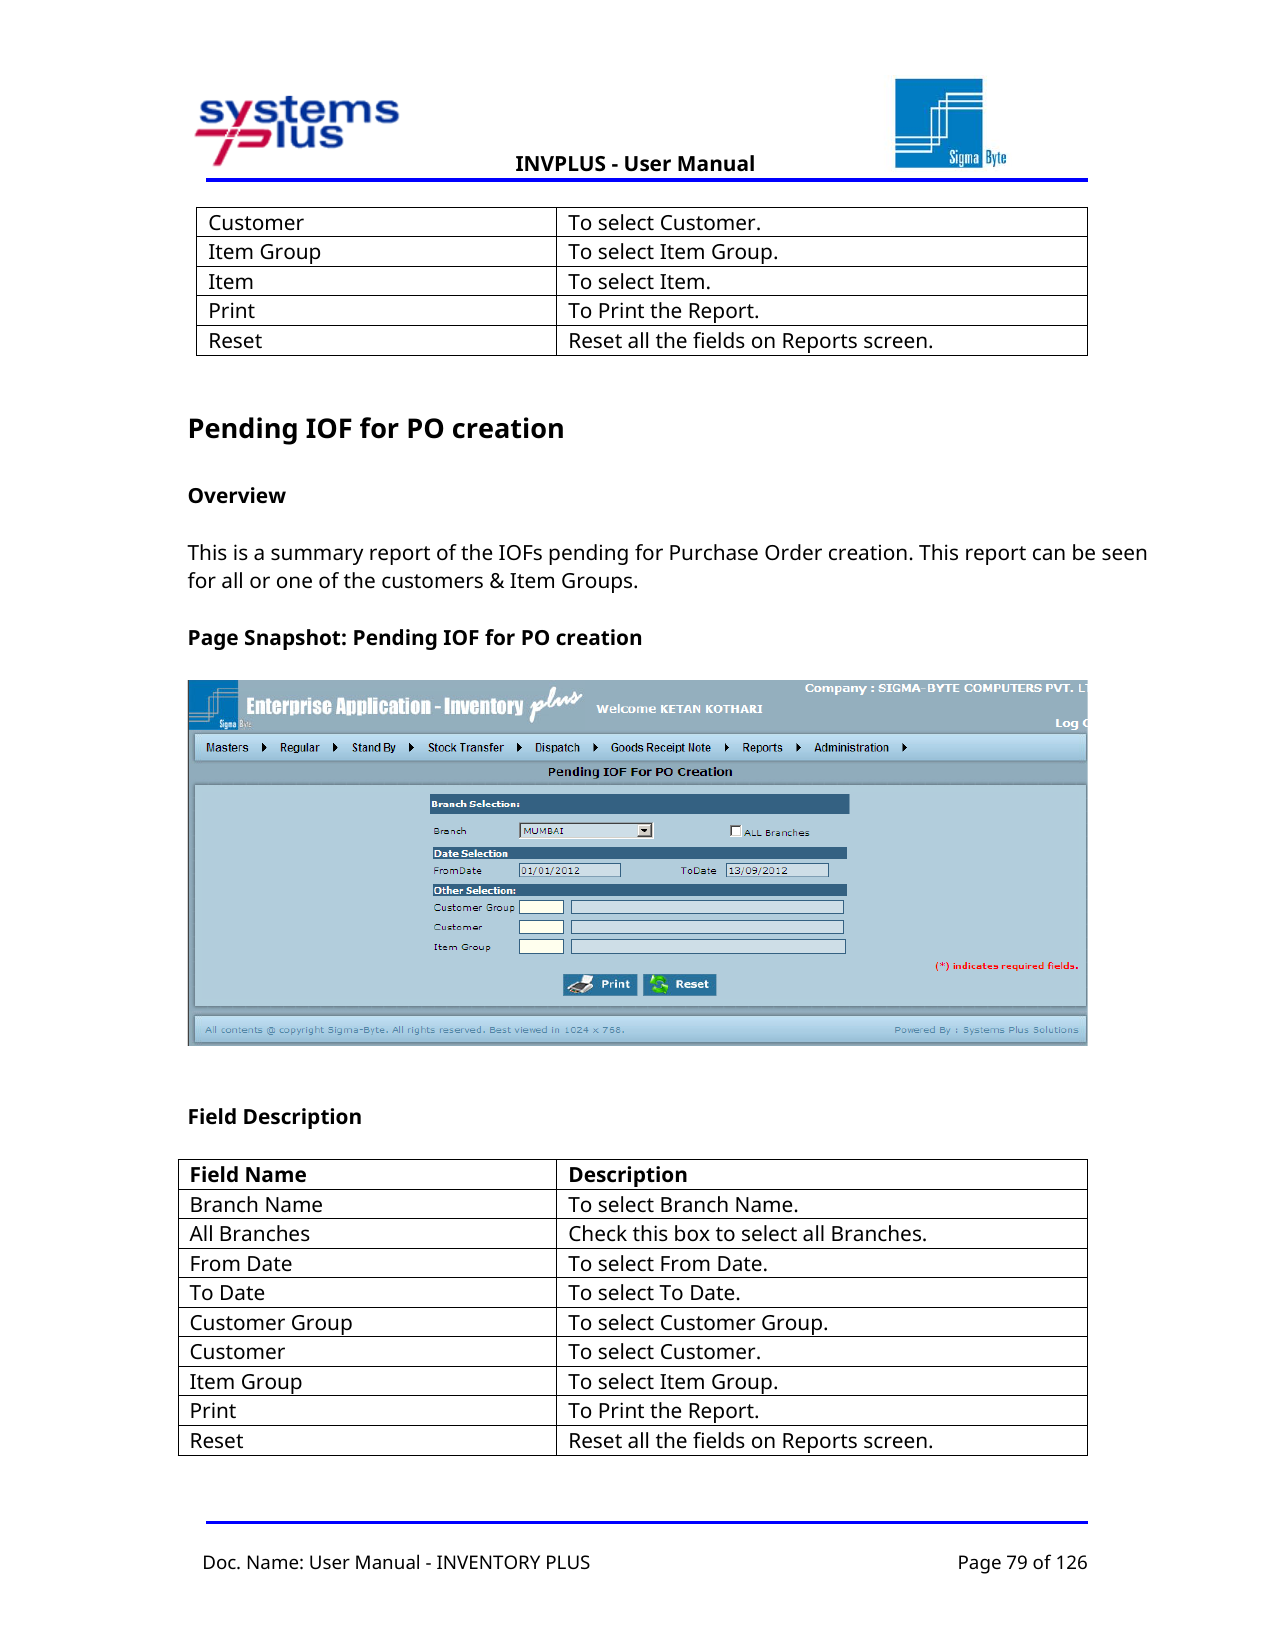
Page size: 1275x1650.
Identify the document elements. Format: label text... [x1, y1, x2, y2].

table_cell To select Item. [557, 267, 1087, 295]
table_cell To Date [179, 1278, 556, 1307]
table_cell To Print the Report. [557, 296, 1087, 325]
table_cell Item Group [179, 1367, 556, 1395]
table_cell All Branches [179, 1219, 556, 1248]
table_cell To select Item Group. [557, 237, 1087, 266]
table_cell Customer [179, 1337, 556, 1366]
picture [871, 75, 1012, 172]
table_cell Reset [179, 1426, 556, 1455]
table_cell Print [197, 296, 556, 325]
picture [187, 81, 406, 172]
table_cell Reset all the fields on Reports screen. [557, 1426, 1087, 1455]
table_cell Item Group [197, 237, 556, 266]
table_header Description [557, 1160, 1087, 1189]
table_cell Print [179, 1396, 556, 1425]
text Page Snapshot: Pending IOF for PO creation [187, 623, 1153, 652]
table_cell From Date [179, 1249, 556, 1277]
table_cell To select From Date. [557, 1249, 1087, 1277]
text Field Description [187, 1102, 1153, 1131]
table_cell Reset all the fields on Reports screen. [557, 326, 1087, 355]
picture [187, 680, 1088, 1046]
table_cell To select Customer. [557, 1337, 1087, 1366]
table_cell Reset [197, 326, 556, 355]
table_cell To select Branch Name. [557, 1190, 1087, 1218]
table_cell Check this box to select all Branches. [557, 1219, 1087, 1248]
table_cell Customer [197, 208, 556, 236]
table_cell Customer Group [179, 1308, 556, 1336]
table_cell To select Customer Group. [557, 1308, 1087, 1336]
table_header Field Name [179, 1160, 556, 1189]
table_cell To select To Date. [557, 1278, 1087, 1307]
table_cell To Print the Report. [557, 1396, 1087, 1425]
text This is a summary report of the IOFs pending for Purchase Order creation. This report can be seen for all or one of the customers & Item Groups. [187, 538, 1153, 595]
table_cell Item [197, 267, 556, 295]
table_cell To select Customer. [557, 208, 1087, 236]
table_cell To select Item Group. [557, 1367, 1087, 1395]
table_cell Branch Name [179, 1190, 556, 1218]
subtitle Pending IOF for PO creation [187, 409, 1153, 446]
text Overview [187, 481, 1153, 509]
